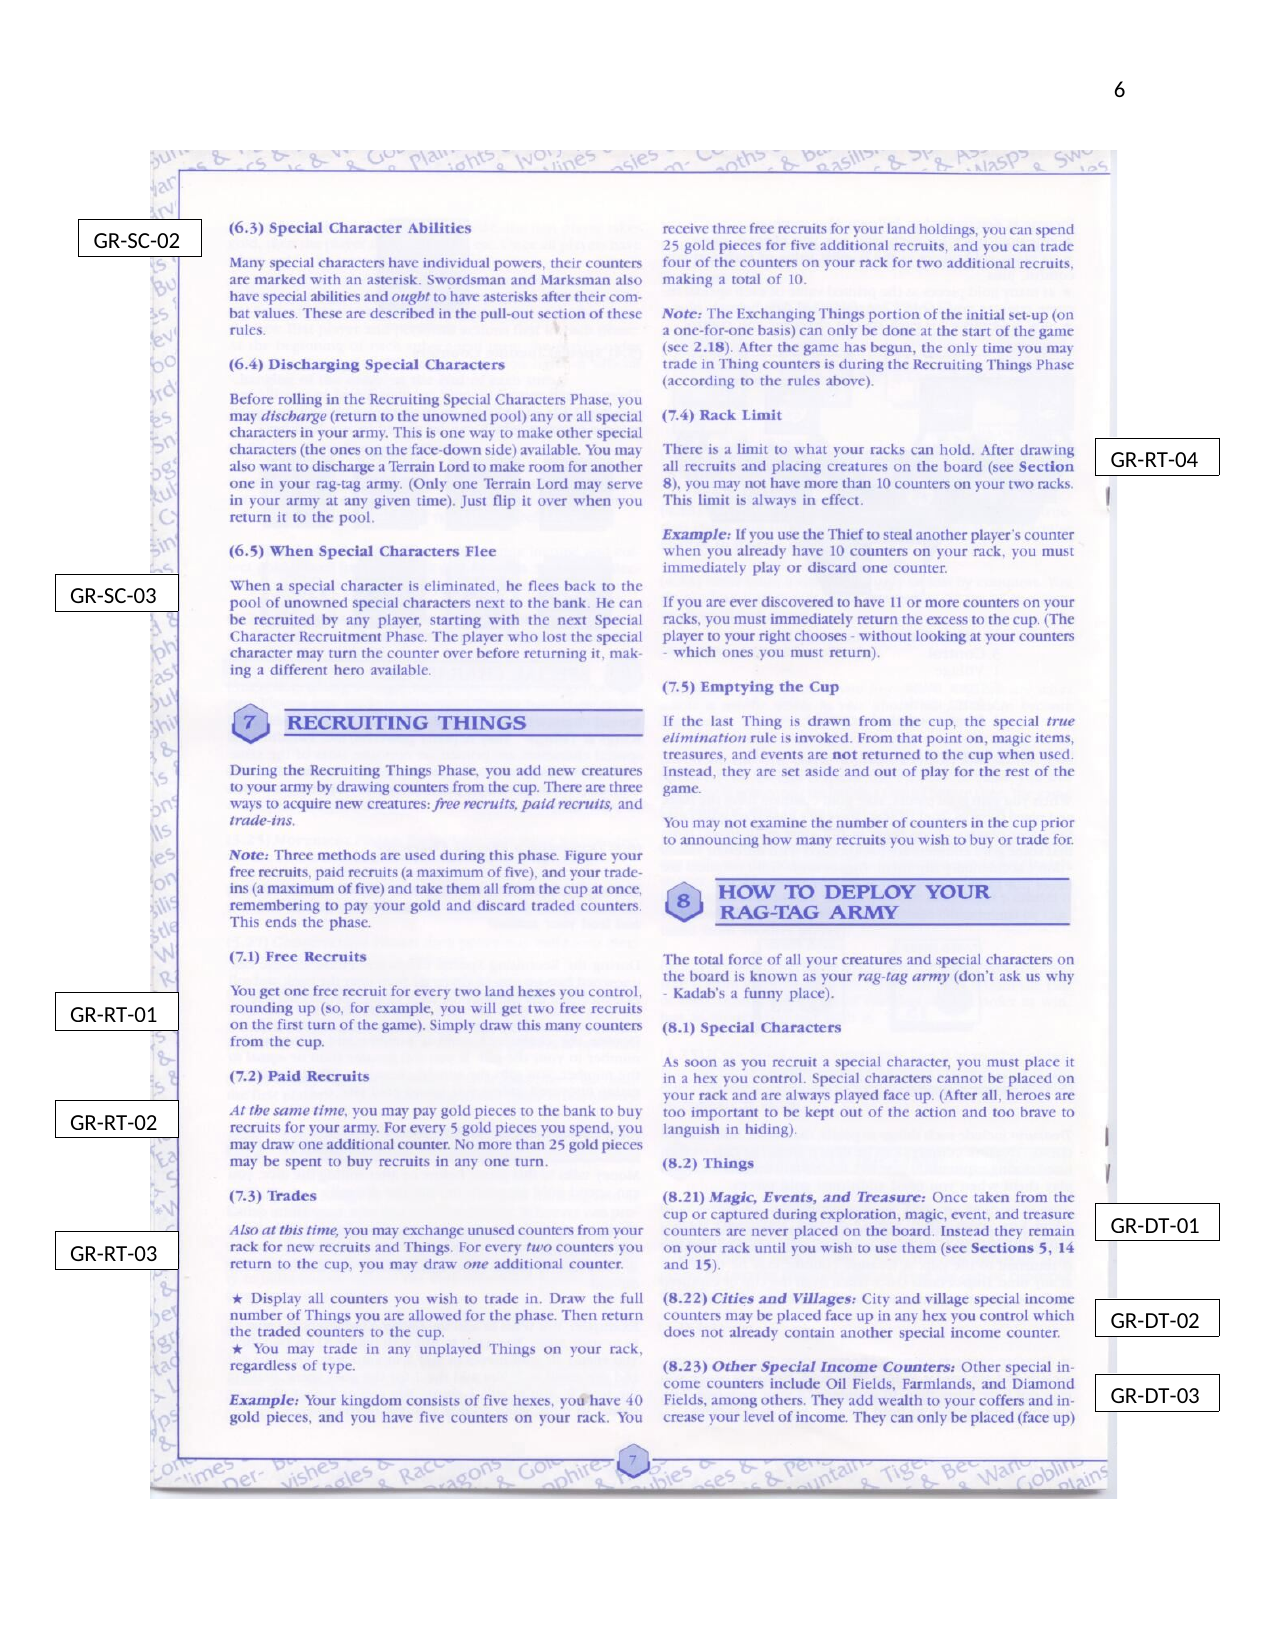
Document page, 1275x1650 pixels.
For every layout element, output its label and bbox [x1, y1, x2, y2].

picture [150, 150, 1118, 1499]
